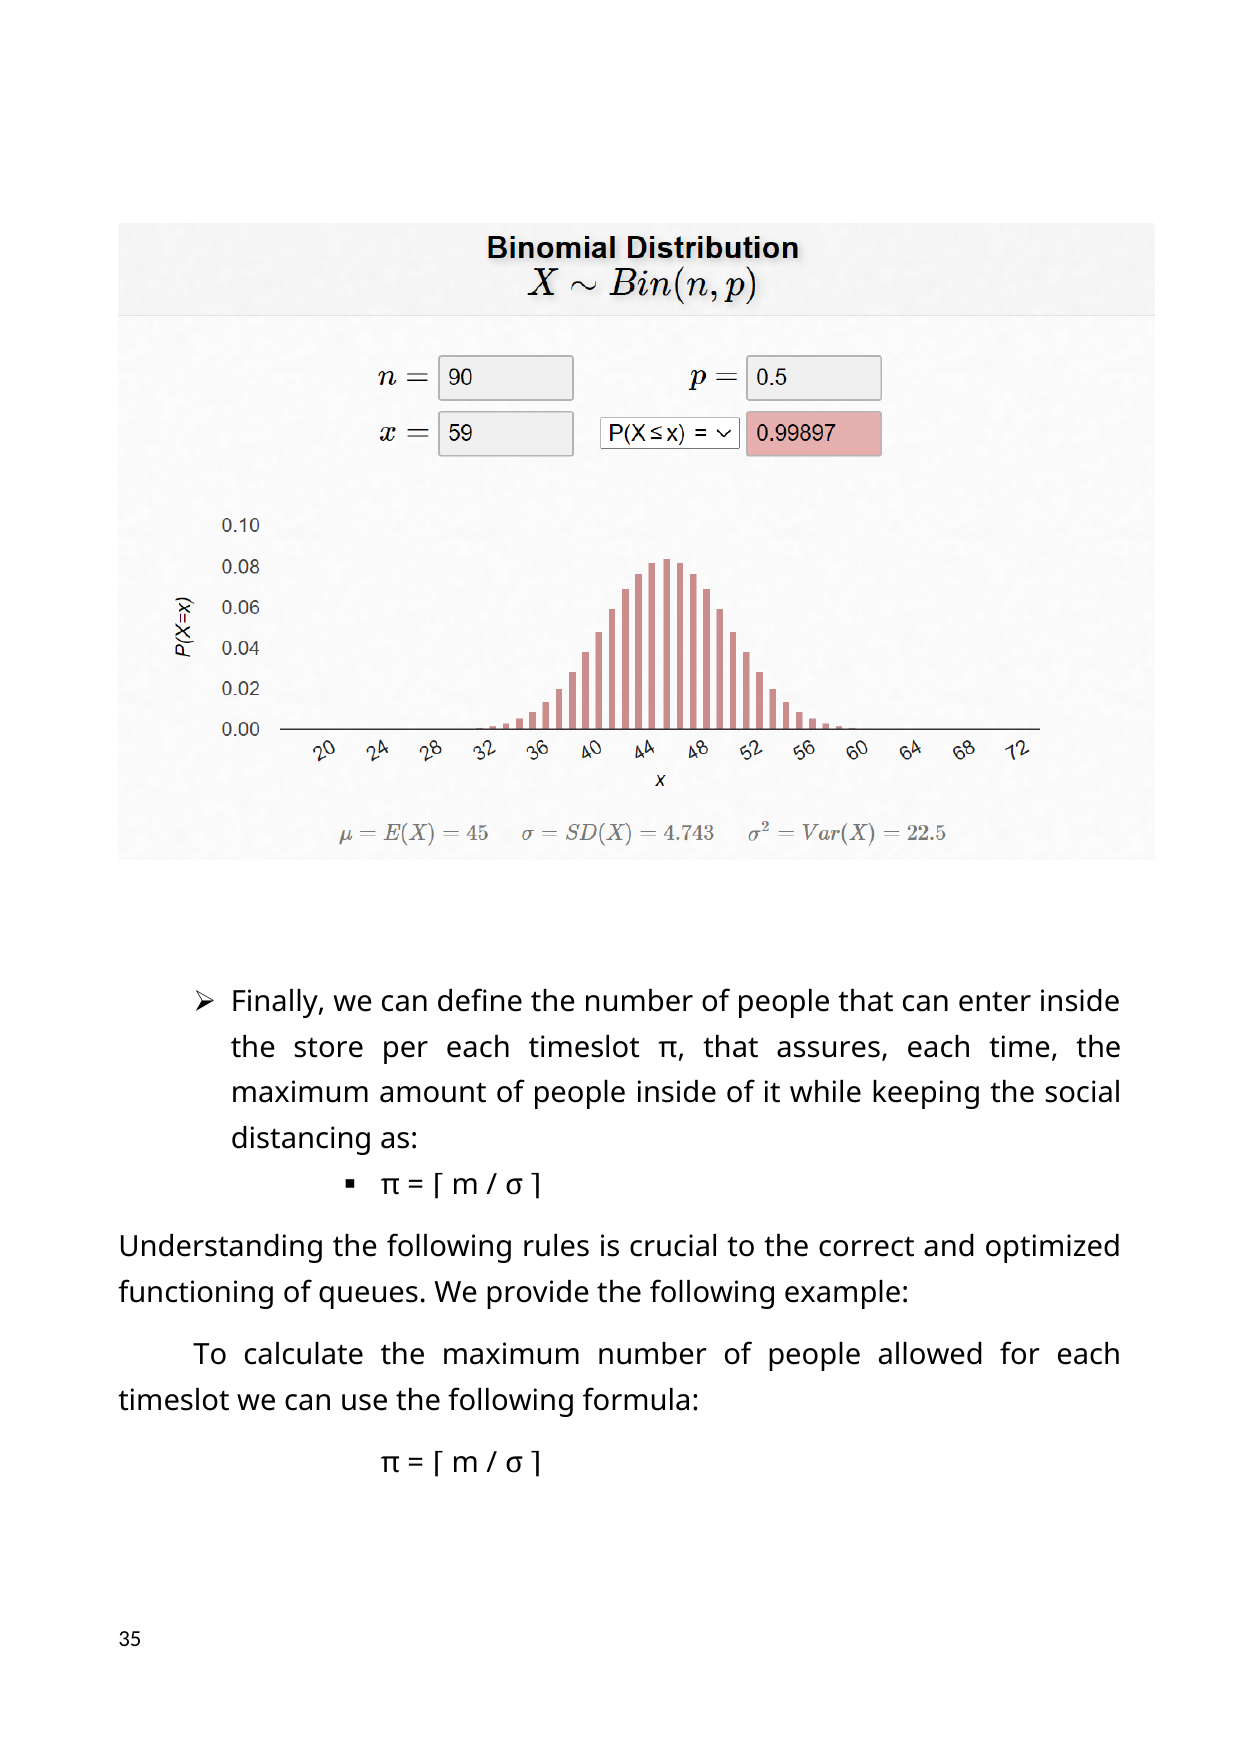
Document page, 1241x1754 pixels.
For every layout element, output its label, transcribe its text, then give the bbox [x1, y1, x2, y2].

list π = ⌈ m / σ ⌉ [343, 1163, 1122, 1203]
list Finally, we can define the number of people that can enter inside the store per each timeslot π, that assures, each time, the maximum amount of people inside of it while keeping the social distancing as: [193, 981, 1122, 1157]
picture [118, 223, 1155, 860]
text Understanding the following rules is crucial to the correct and optimized functioning of queues. We provide the following example: [118, 1225, 1122, 1311]
list π = ⌈ m / σ ⌉ [381, 1441, 1122, 1481]
text To calculate the maximum number of people allowed for each timeslot we can use the following formula: [118, 1333, 1122, 1418]
